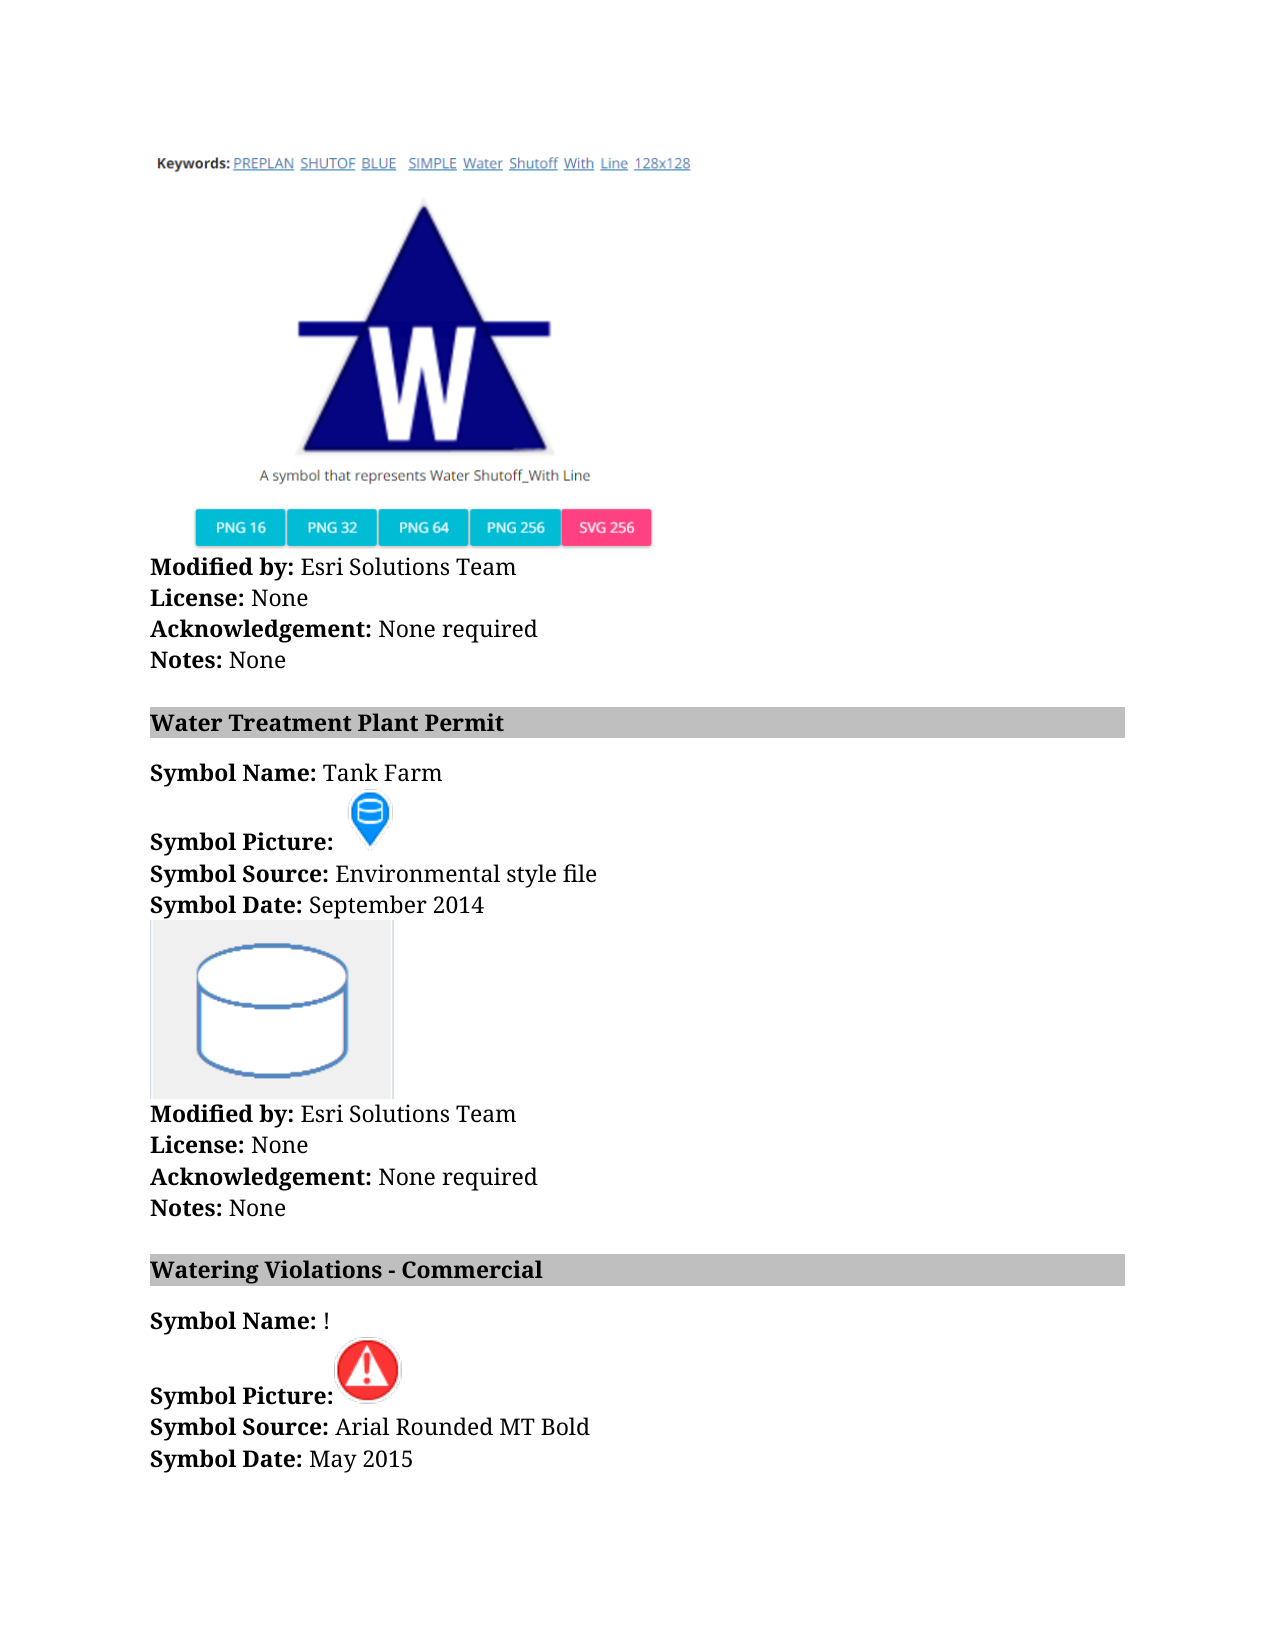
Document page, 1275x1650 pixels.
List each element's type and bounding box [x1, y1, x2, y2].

picture [150, 920, 394, 1099]
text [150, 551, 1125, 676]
picture [333, 1336, 403, 1405]
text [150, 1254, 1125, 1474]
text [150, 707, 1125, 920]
picture [339, 788, 402, 851]
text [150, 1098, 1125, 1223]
picture [150, 150, 697, 551]
